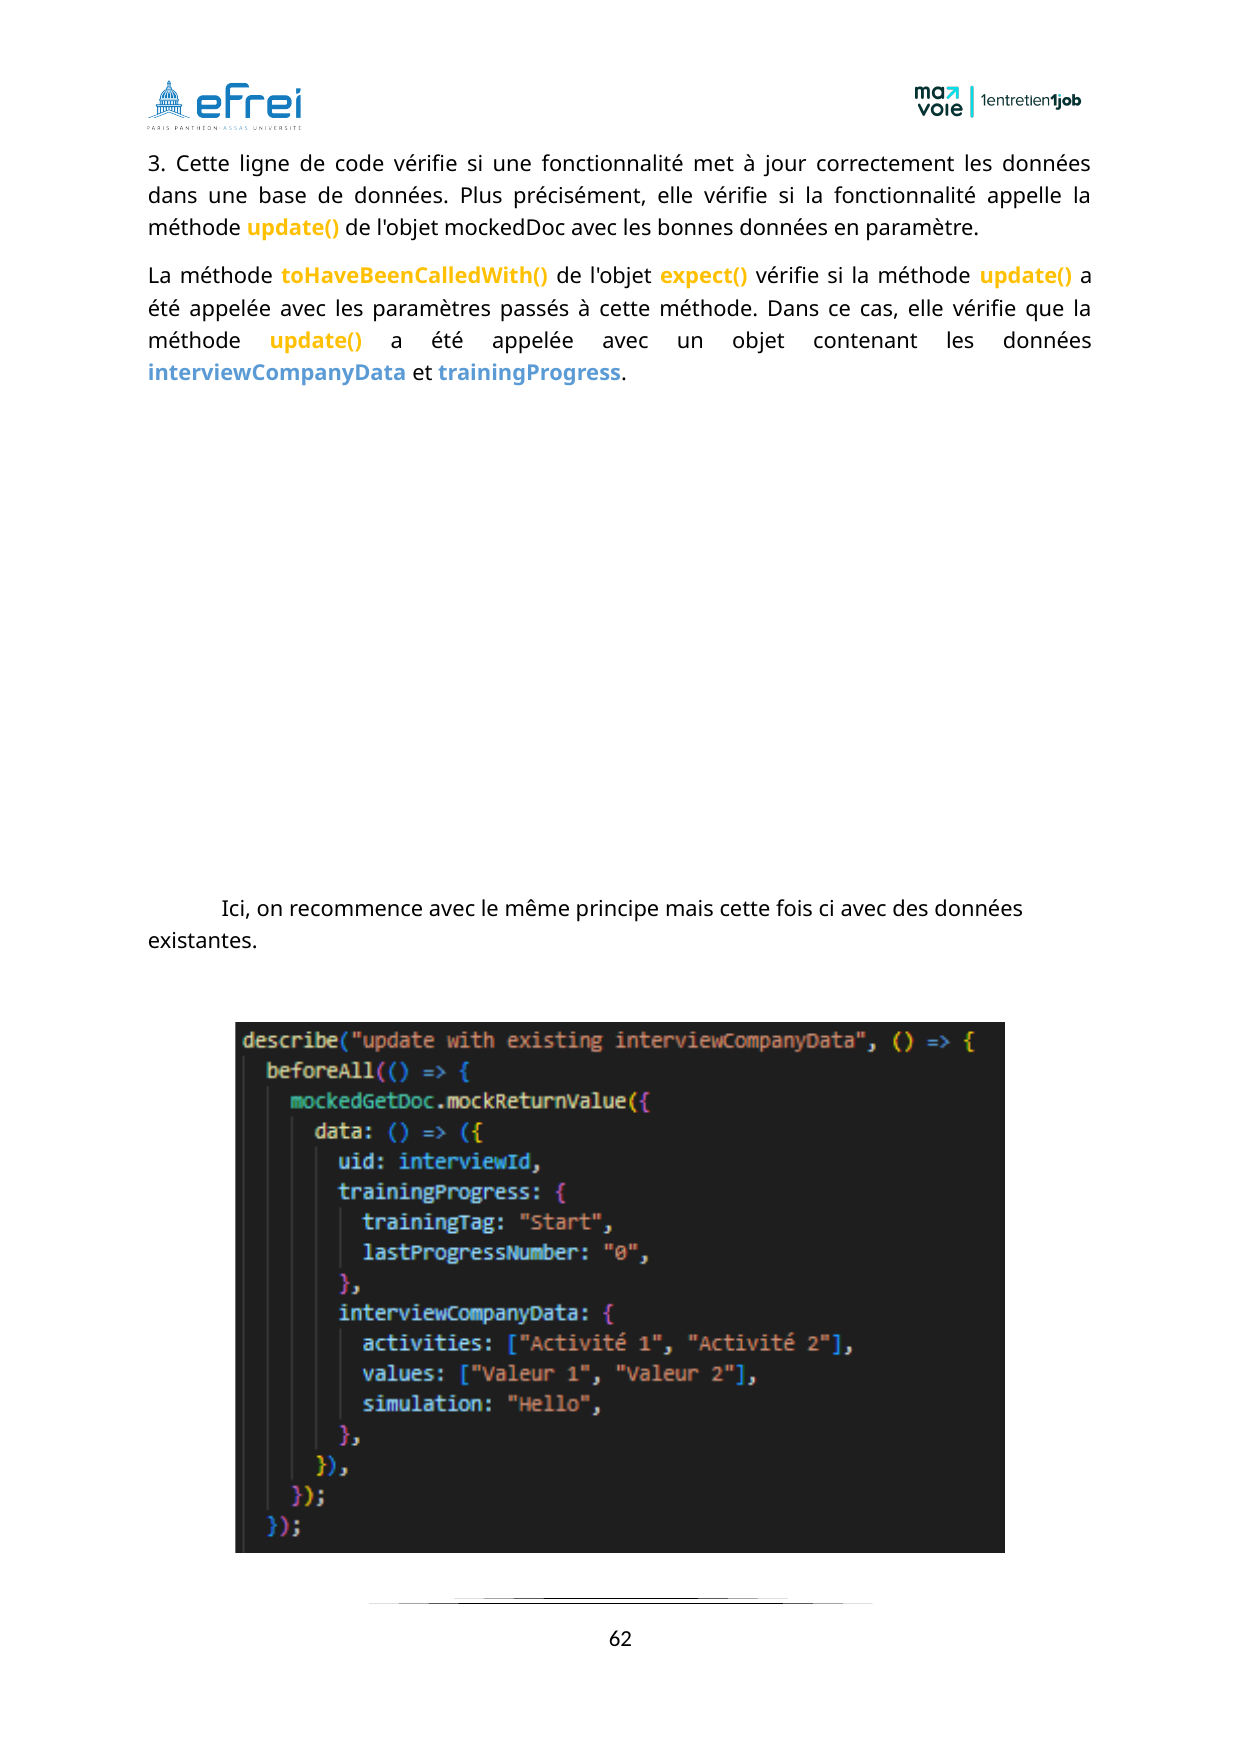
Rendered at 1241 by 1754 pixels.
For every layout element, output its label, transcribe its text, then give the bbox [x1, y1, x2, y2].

picture [147, 80, 301, 130]
text La méthode toHaveBeenCalledWith() de l'objet expect() vérifie si la méthode update() a été appelée avec les paramètres passés à cette méthode. Dans ce cas, elle vérifie que la méthode update() a été appelée avec un objet contenant les données interviewCompanyData et trainingProgress. [148, 261, 1093, 387]
text 3. Cette ligne de code vérifie si une fonctionnalité met à jour correctement les données dans une base de données. Plus précisément, elle vérifie si la fonctionnalité appelle la méthode update() de l'objet mockedDoc avec les bonnes données en paramètre. [148, 148, 1093, 242]
picture [903, 73, 1093, 130]
picture [235, 1022, 1005, 1553]
text Ici, on recommence avec le même principe mais cette fois ci avec des données existantes. [148, 893, 1093, 955]
